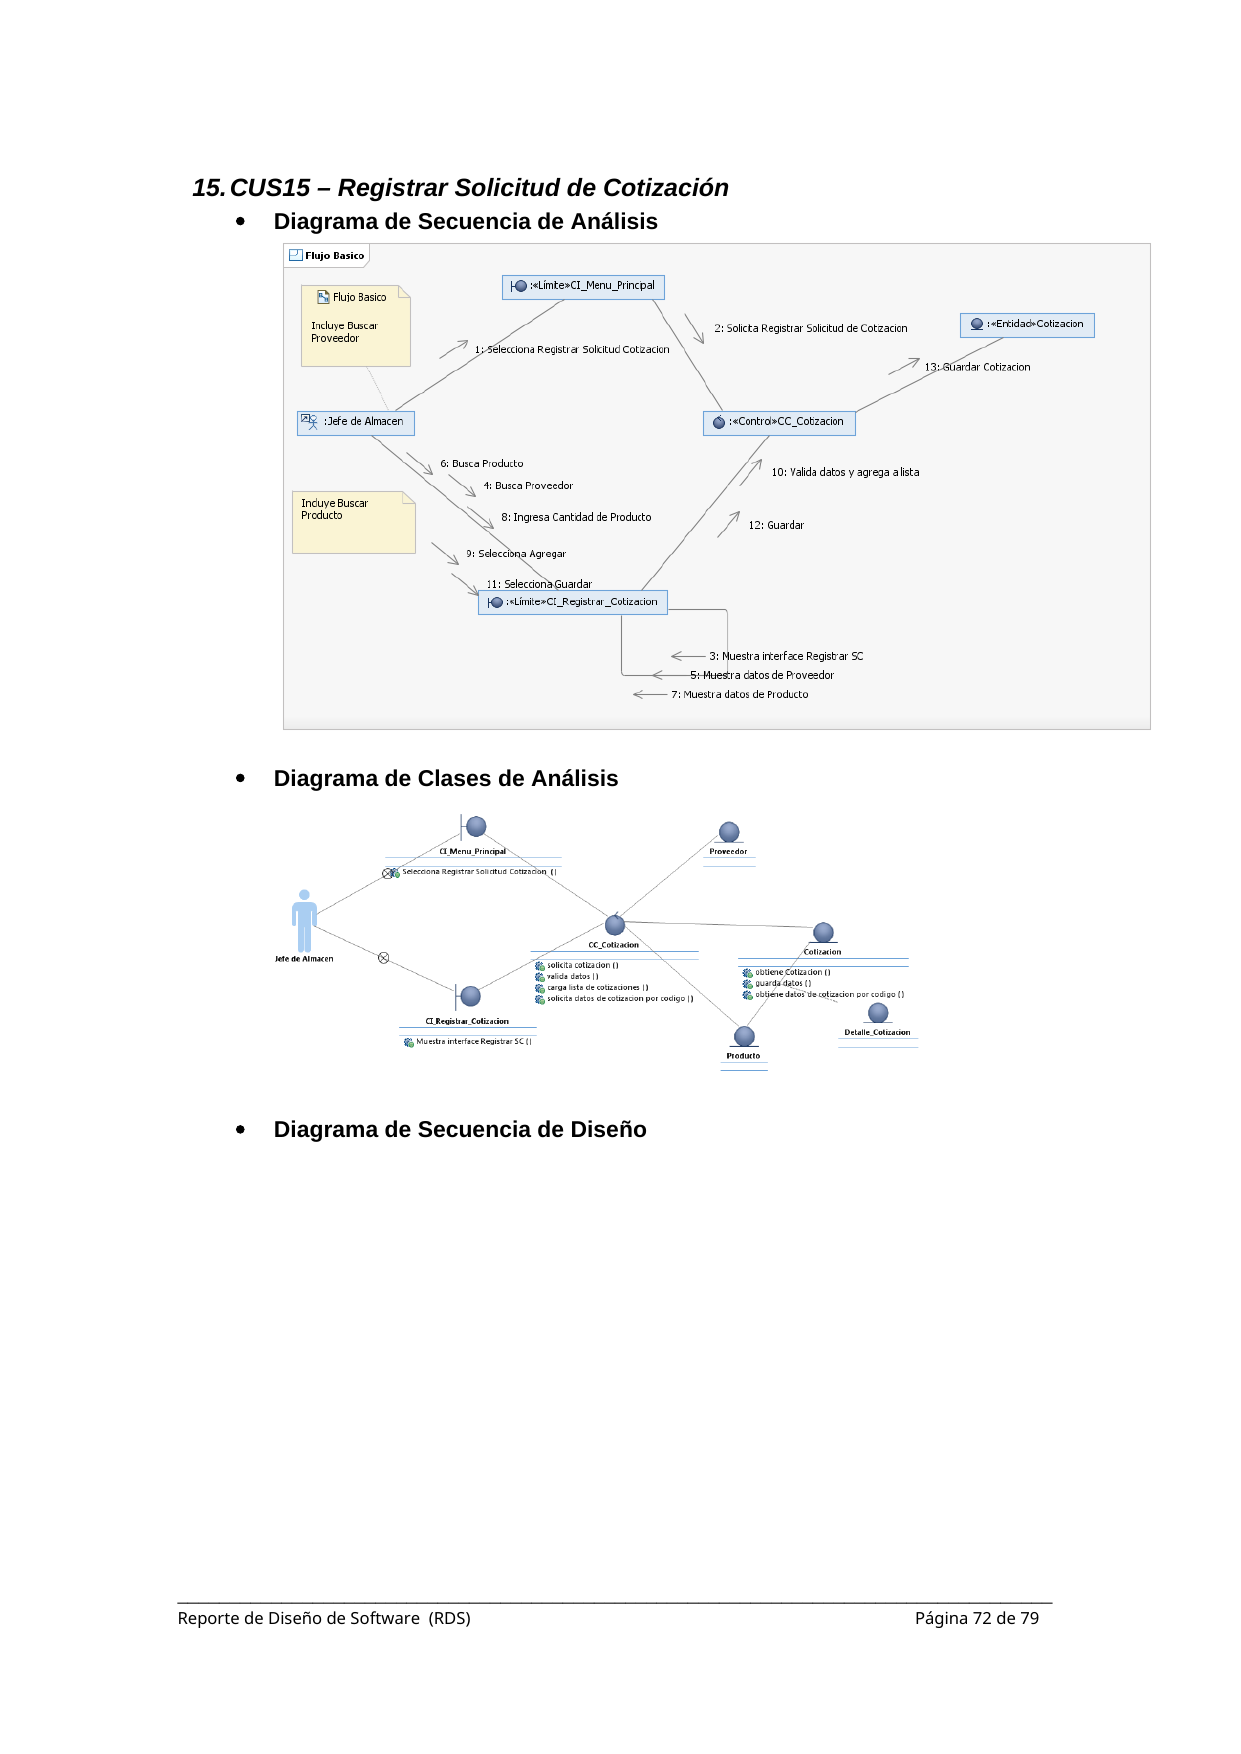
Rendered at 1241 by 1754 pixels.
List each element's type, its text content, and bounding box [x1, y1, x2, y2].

list Diagrama de Secuencia de Análisis [236, 208, 1063, 234]
list Diagrama de Clases de Análisis [236, 764, 1063, 791]
picture [273, 791, 951, 1116]
subtitle CUS15 – Registrar Solicitud de Cotización [192, 173, 1063, 201]
list Diagrama de Secuencia de Diseño [236, 1116, 1063, 1142]
